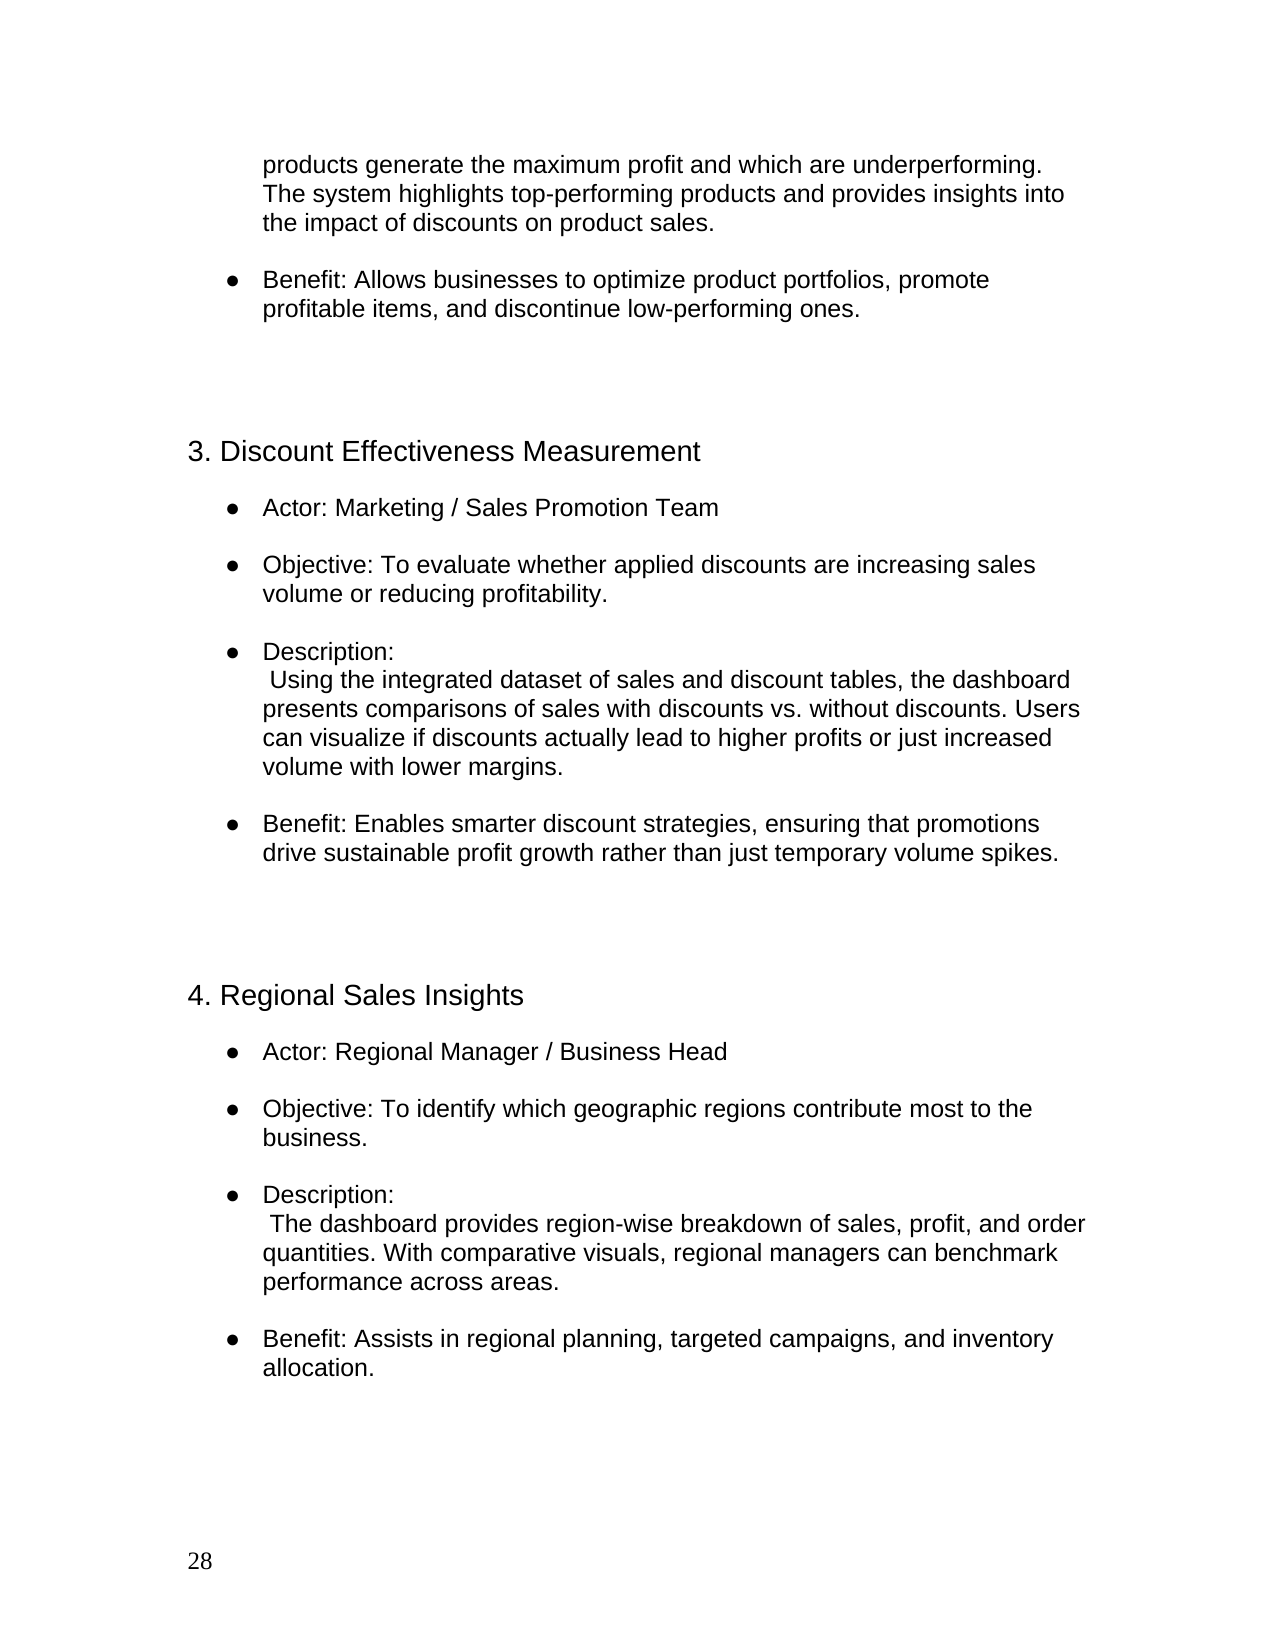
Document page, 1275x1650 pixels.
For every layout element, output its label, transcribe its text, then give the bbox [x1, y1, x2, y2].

list Actor: Regional Manager / Business Head [225, 1037, 1087, 1094]
list Benefit: Allows businesses to optimize product portfolios, promote profitable items, and discontinue low-performing ones. [225, 265, 1087, 351]
list Objective: To evaluate whether applied discounts are increasing sales volume or reducing profitability. [225, 550, 1087, 636]
list Description: Using the integrated dataset of sales and discount tables, the dashboard presents comparisons of sales with discounts vs. without discounts. Users can visualize if discounts actually lead to higher profits or just increased volume with lower margins. [225, 636, 1087, 809]
list Objective: To identify which geographic regions contribute most to the business. [225, 1094, 1087, 1180]
list Benefit: Enables smarter discount strategies, ensuring that promotions drive sustainable profit growth rather than just temporary volume spikes. [225, 809, 1087, 895]
list Description: The dashboard provides region-wise breakdown of sales, profit, and order quantities. With comparative visuals, regional managers can benchmark performance across areas. [225, 1180, 1087, 1324]
subtitle 4. Regional Sales Insights [187, 978, 1087, 1012]
list Benefit: Assists in regional planning, targeted campaigns, and inventory allocation. [225, 1324, 1087, 1410]
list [225, 150, 1087, 265]
subtitle 3. Discount Effectiveness Measurement [187, 434, 1087, 468]
list Actor: Marketing / Sales Promotion Team [225, 493, 1087, 550]
